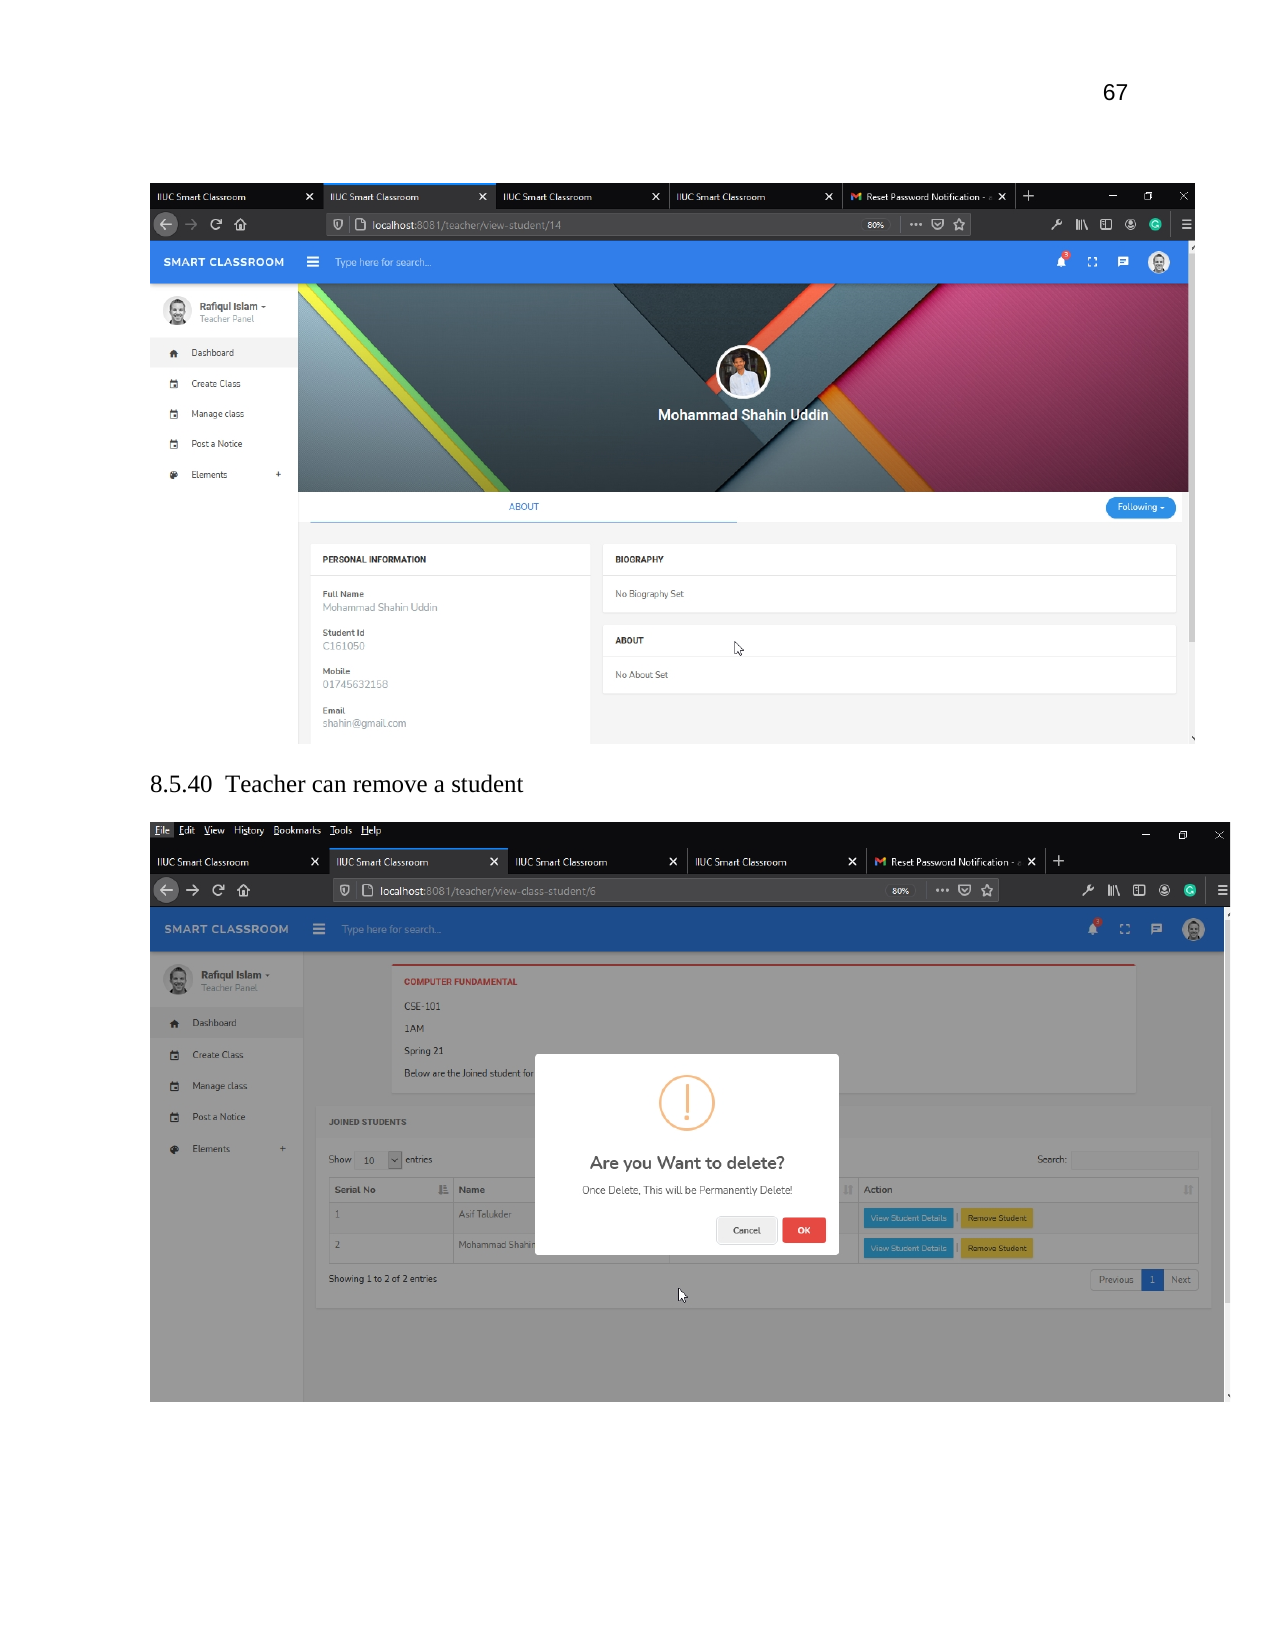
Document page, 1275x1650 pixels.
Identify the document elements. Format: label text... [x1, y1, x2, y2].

picture [150, 822, 1231, 1402]
text 8.5.40 Teacher can remove a student [150, 769, 1128, 798]
picture [150, 183, 1195, 744]
